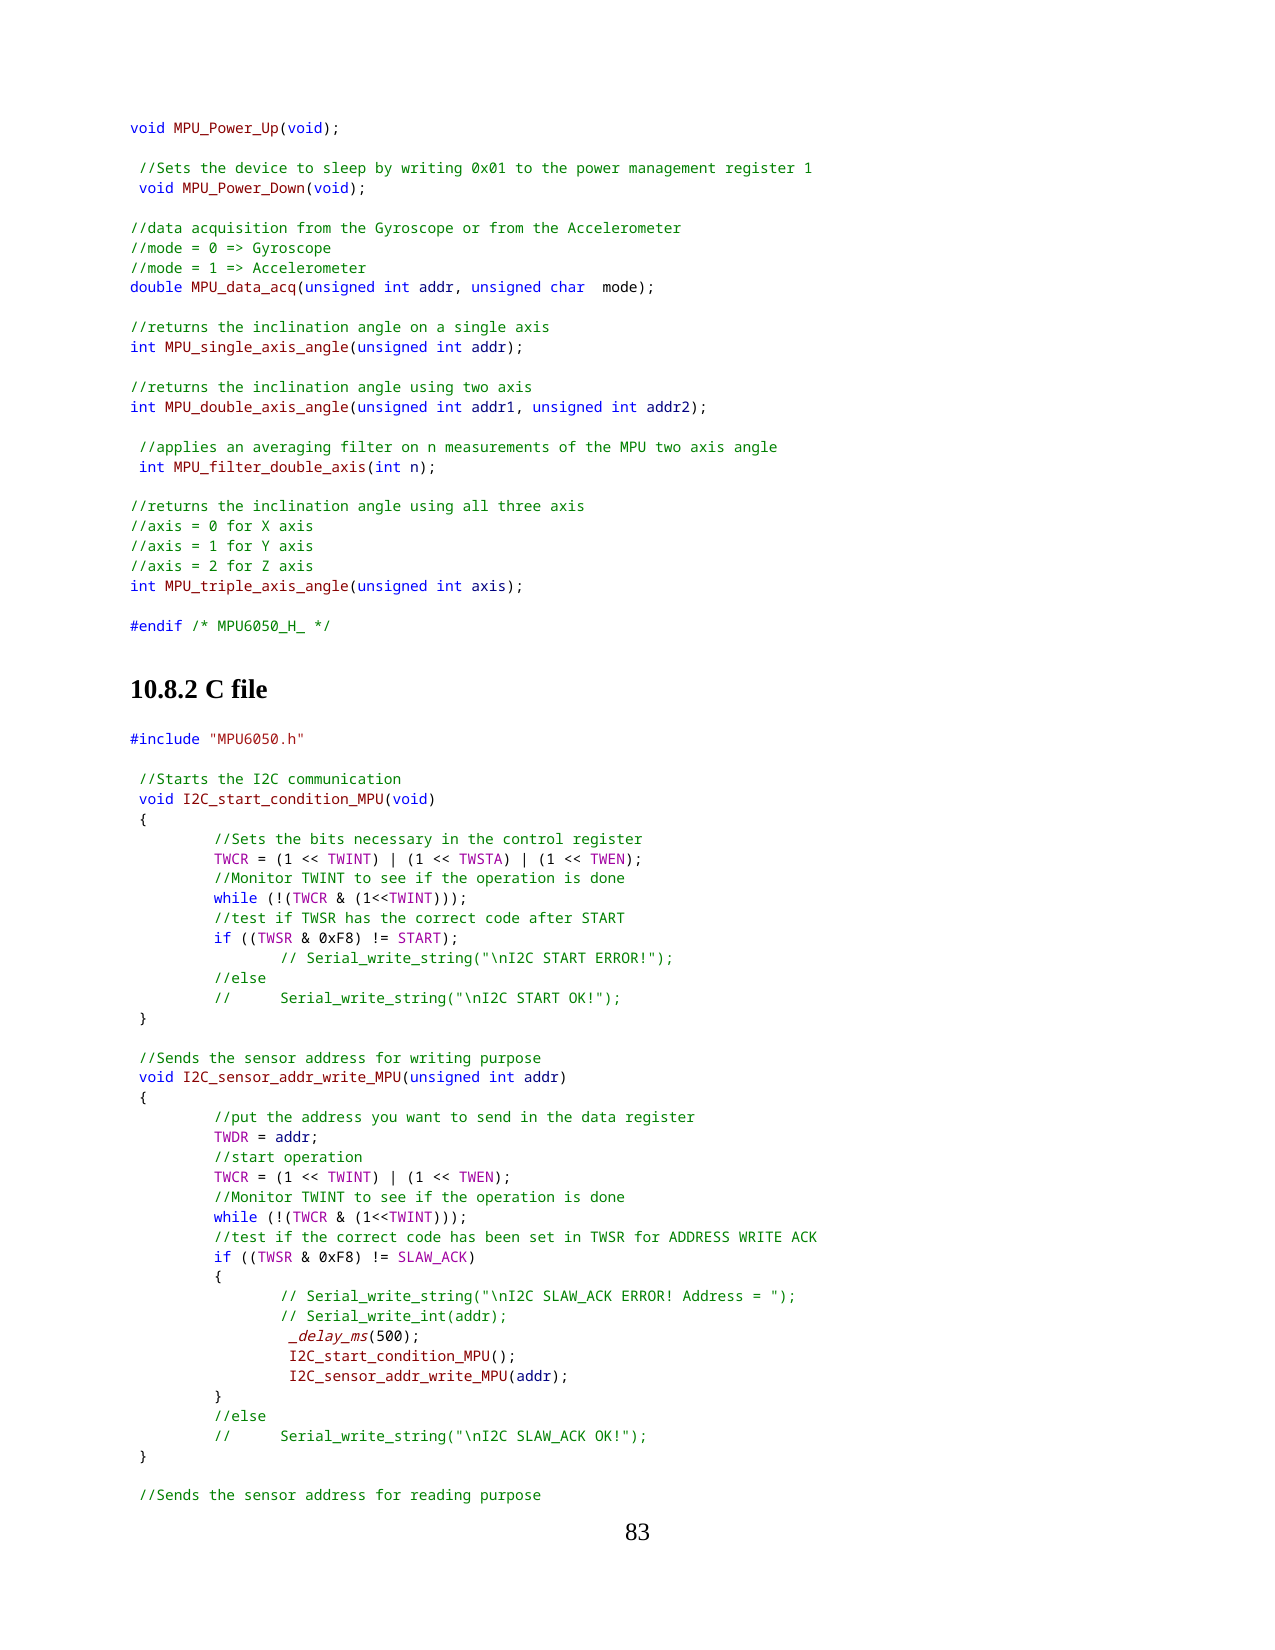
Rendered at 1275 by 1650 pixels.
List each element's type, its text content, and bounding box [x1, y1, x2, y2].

text int MPU_triple_axis_angle(unsigned int axis); [130, 576, 1145, 596]
text //applies an averaging filter on n measurements of the MPU two axis angle [130, 436, 1145, 456]
text TWCR = (1 << TWINT) | (1 << TWEN); [130, 1167, 1145, 1187]
text // Serial_write_string("\nI2C START ERROR!"); [130, 948, 1145, 968]
text //put the address you want to send in the data register [130, 1107, 1145, 1127]
text // Serial_write_string("\nI2C START OK!"); [130, 988, 1145, 1008]
text int MPU_double_axis_angle(unsigned int addr1, unsigned int addr2); [130, 397, 1145, 417]
text // Serial_write_string("\nI2C SLAW_ACK OK!"); [130, 1425, 1145, 1445]
text //axis = 0 for X axis [130, 516, 1145, 536]
text //returns the inclination angle using all three axis [130, 496, 1145, 516]
text int MPU_filter_double_axis(int n); [130, 456, 1145, 476]
text TWDR = addr; [130, 1127, 1145, 1147]
text //test if TWSR has the correct code after START [130, 908, 1145, 928]
text // Serial_write_string("\nI2C SLAW_ACK ERROR! Address = "); [130, 1286, 1145, 1306]
text //Starts the I2C communication [130, 769, 1145, 789]
text //Sets the device to sleep by writing 0x01 to the power management register 1 [130, 158, 1145, 178]
text TWCR = (1 << TWINT) | (1 << TWSTA) | (1 << TWEN); [130, 848, 1145, 868]
text _delay_ms(500); [130, 1326, 1145, 1346]
text I2C_start_condition_MPU(); [130, 1346, 1145, 1366]
text if ((TWSR & 0xF8) != SLAW_ACK) [130, 1246, 1145, 1266]
text //data acquisition from the Gyroscope or from the Accelerometer [130, 218, 1145, 237]
text } [130, 1386, 1145, 1406]
text //axis = 2 for Z axis [130, 556, 1145, 576]
text int MPU_single_axis_angle(unsigned int addr); [130, 337, 1145, 357]
text //else [130, 1406, 1145, 1425]
text void I2C_sensor_addr_write_MPU(unsigned int addr) [130, 1067, 1145, 1087]
text { [130, 809, 1145, 828]
text while (!(TWCR & (1<<TWINT))); [130, 888, 1145, 908]
text //axis = 1 for Y axis [130, 536, 1145, 556]
text #endif /* MPU6050_H_ */ [130, 616, 1145, 635]
text } [130, 1445, 1145, 1465]
text //mode = 1 => Accelerometer [130, 257, 1145, 277]
text void MPU_Power_Down(void); [130, 178, 1145, 198]
text { [130, 1266, 1145, 1286]
subtitle C file [130, 673, 1145, 704]
text //else [130, 968, 1145, 988]
text //Sends the sensor address for writing purpose [130, 1047, 1145, 1067]
text { [130, 1087, 1145, 1107]
text //returns the inclination angle on a single axis [130, 317, 1145, 337]
text void MPU_Power_Up(void); [130, 118, 1145, 138]
text //Monitor TWINT to see if the operation is done [130, 1187, 1145, 1207]
text //mode = 0 => Gyroscope [130, 237, 1145, 257]
text if ((TWSR & 0xF8) != START); [130, 928, 1145, 948]
text I2C_sensor_addr_write_MPU(addr); [130, 1366, 1145, 1386]
text #include "MPU6050.h" [130, 729, 1145, 749]
text //test if the correct code has been set in TWSR for ADDRESS WRITE ACK [130, 1226, 1145, 1246]
text //Sets the bits necessary in the control register [130, 828, 1145, 848]
text void I2C_start_condition_MPU(void) [130, 789, 1145, 809]
text //start operation [130, 1147, 1145, 1167]
text //returns the inclination angle using two axis [130, 377, 1145, 397]
text //Sends the sensor address for reading purpose [130, 1485, 1145, 1505]
text //Monitor TWINT to see if the operation is done [130, 868, 1145, 888]
text while (!(TWCR & (1<<TWINT))); [130, 1207, 1145, 1226]
text } [130, 1008, 1145, 1027]
text // Serial_write_int(addr); [130, 1306, 1145, 1326]
text double MPU_data_acq(unsigned int addr, unsigned char mode); [130, 277, 1145, 297]
